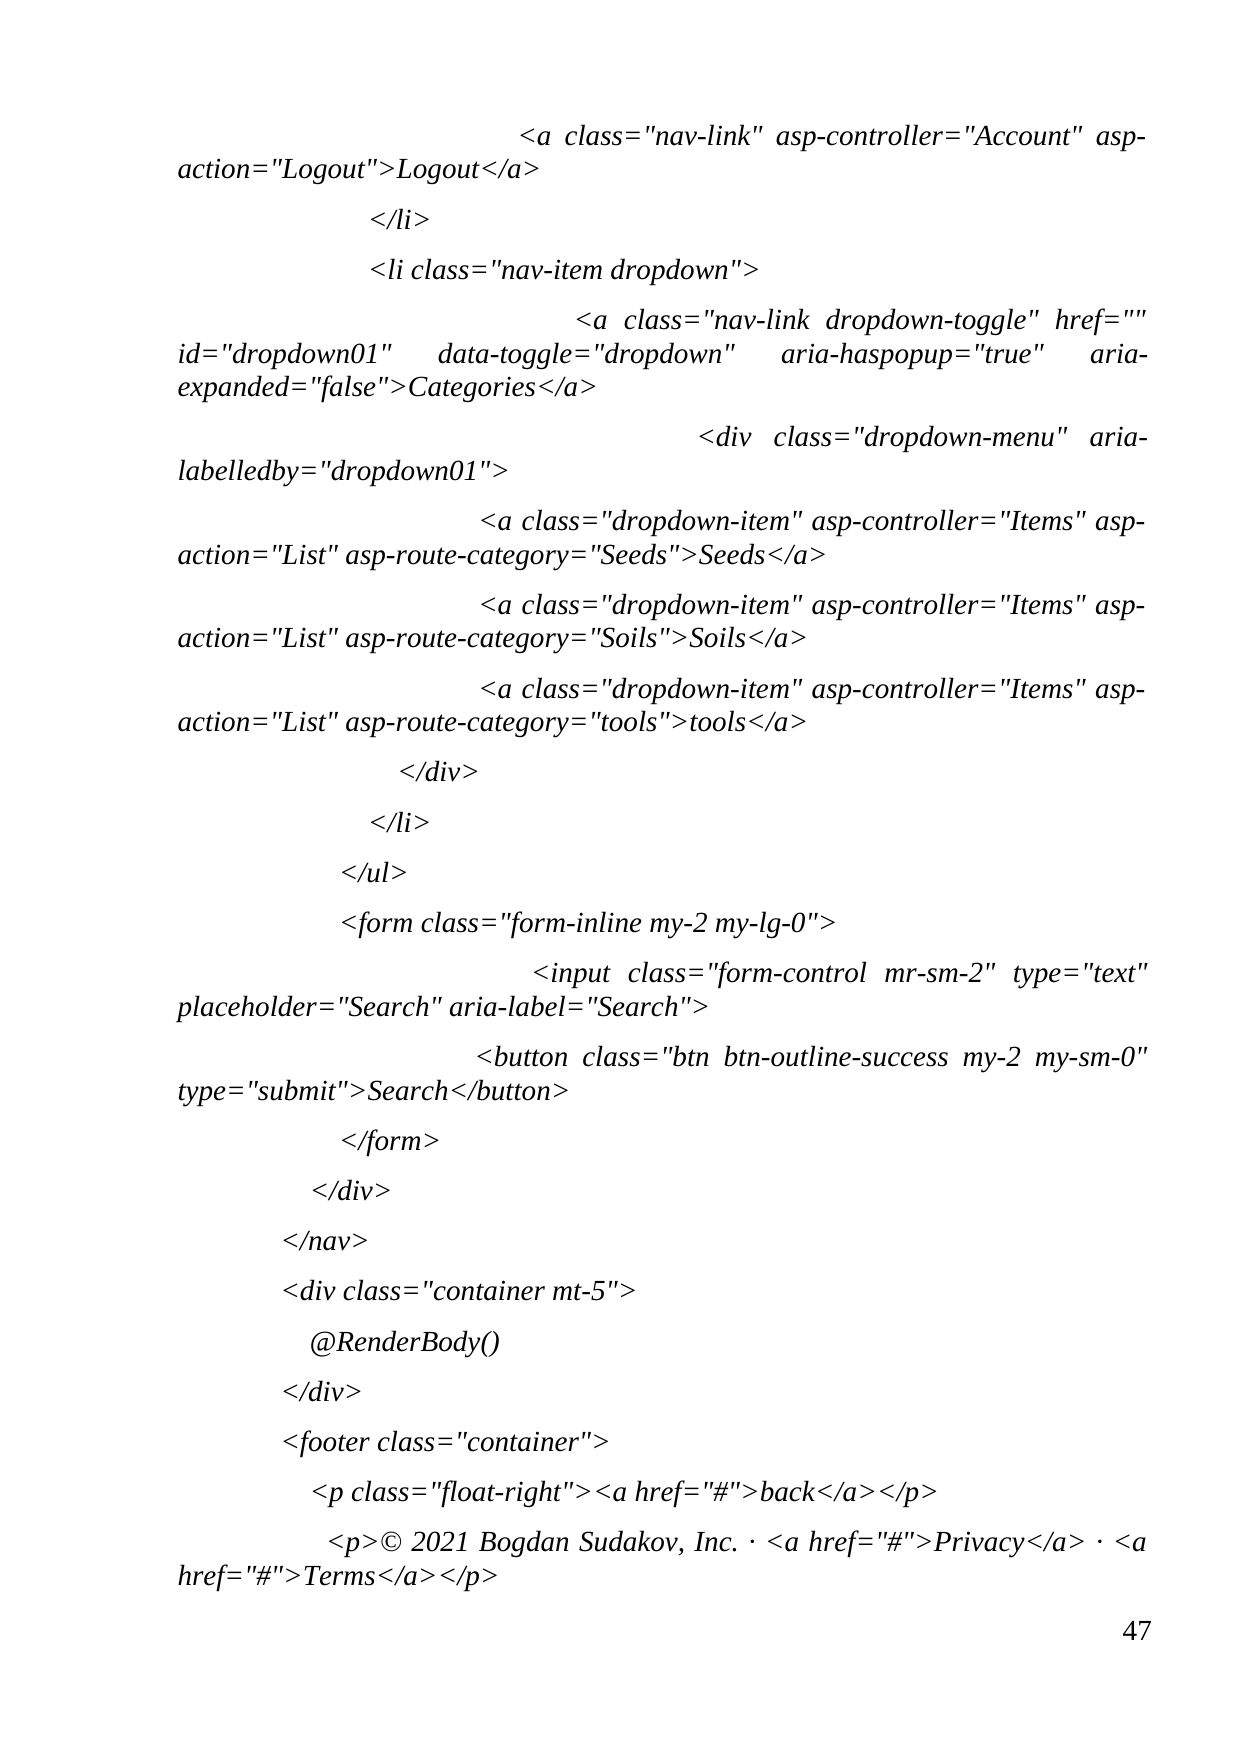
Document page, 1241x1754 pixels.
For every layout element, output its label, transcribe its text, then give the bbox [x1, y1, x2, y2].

text <a class="dropdown-item" asp-controller="Items" asp-action="List" asp-route-category="tools">tools</a> [177, 671, 1152, 738]
text <p class="float-right"><a href="#">back</a></p> [177, 1474, 1152, 1508]
text <a class="dropdown-item" asp-controller="Items" asp-action="List" asp-route-category="Soils">Soils</a> [177, 587, 1152, 654]
text <footer class="container"> [177, 1424, 1152, 1458]
text <button class="btn btn-outline-success my-2 my-sm-0" type="submit">Search</button> [177, 1039, 1152, 1106]
text <a class="nav-link" asp-controller="Account" asp-action="Logout">Logout</a> [177, 118, 1152, 185]
text </div> [177, 1173, 1152, 1207]
text <li class="nav-item dropdown"> [177, 252, 1152, 286]
text </div> [177, 1374, 1152, 1407]
text </nav> [177, 1223, 1152, 1257]
text </div> [177, 754, 1152, 788]
text </form> [177, 1123, 1152, 1156]
text <div class="dropdown-menu" aria-labelledby="dropdown01"> [177, 419, 1152, 487]
text <form class="form-inline my-2 my-lg-0"> [177, 905, 1152, 939]
text <a class="dropdown-item" asp-controller="Items" asp-action="List" asp-route-category="Seeds">Seeds</a> [177, 503, 1152, 570]
text </ul> [177, 855, 1152, 888]
text <input class="form-control mr-sm-2" type="text" placeholder="Search" aria-label="Search"> [177, 955, 1152, 1022]
text <div class="container mt-5"> [177, 1273, 1152, 1307]
text @RenderBody() [177, 1324, 1152, 1357]
text <p>© 2021 Bogdan Sudakov, Inc. · <a href="#">Privacy</a> · <a href="#">Terms</a></p> [177, 1524, 1152, 1592]
text <a class="nav-link dropdown-toggle" href="" id="dropdown01" data-toggle="dropdown" aria-haspopup="true" aria-expanded="false">Categories</a> [177, 302, 1152, 403]
text </li> [177, 202, 1152, 235]
text </li> [177, 805, 1152, 838]
